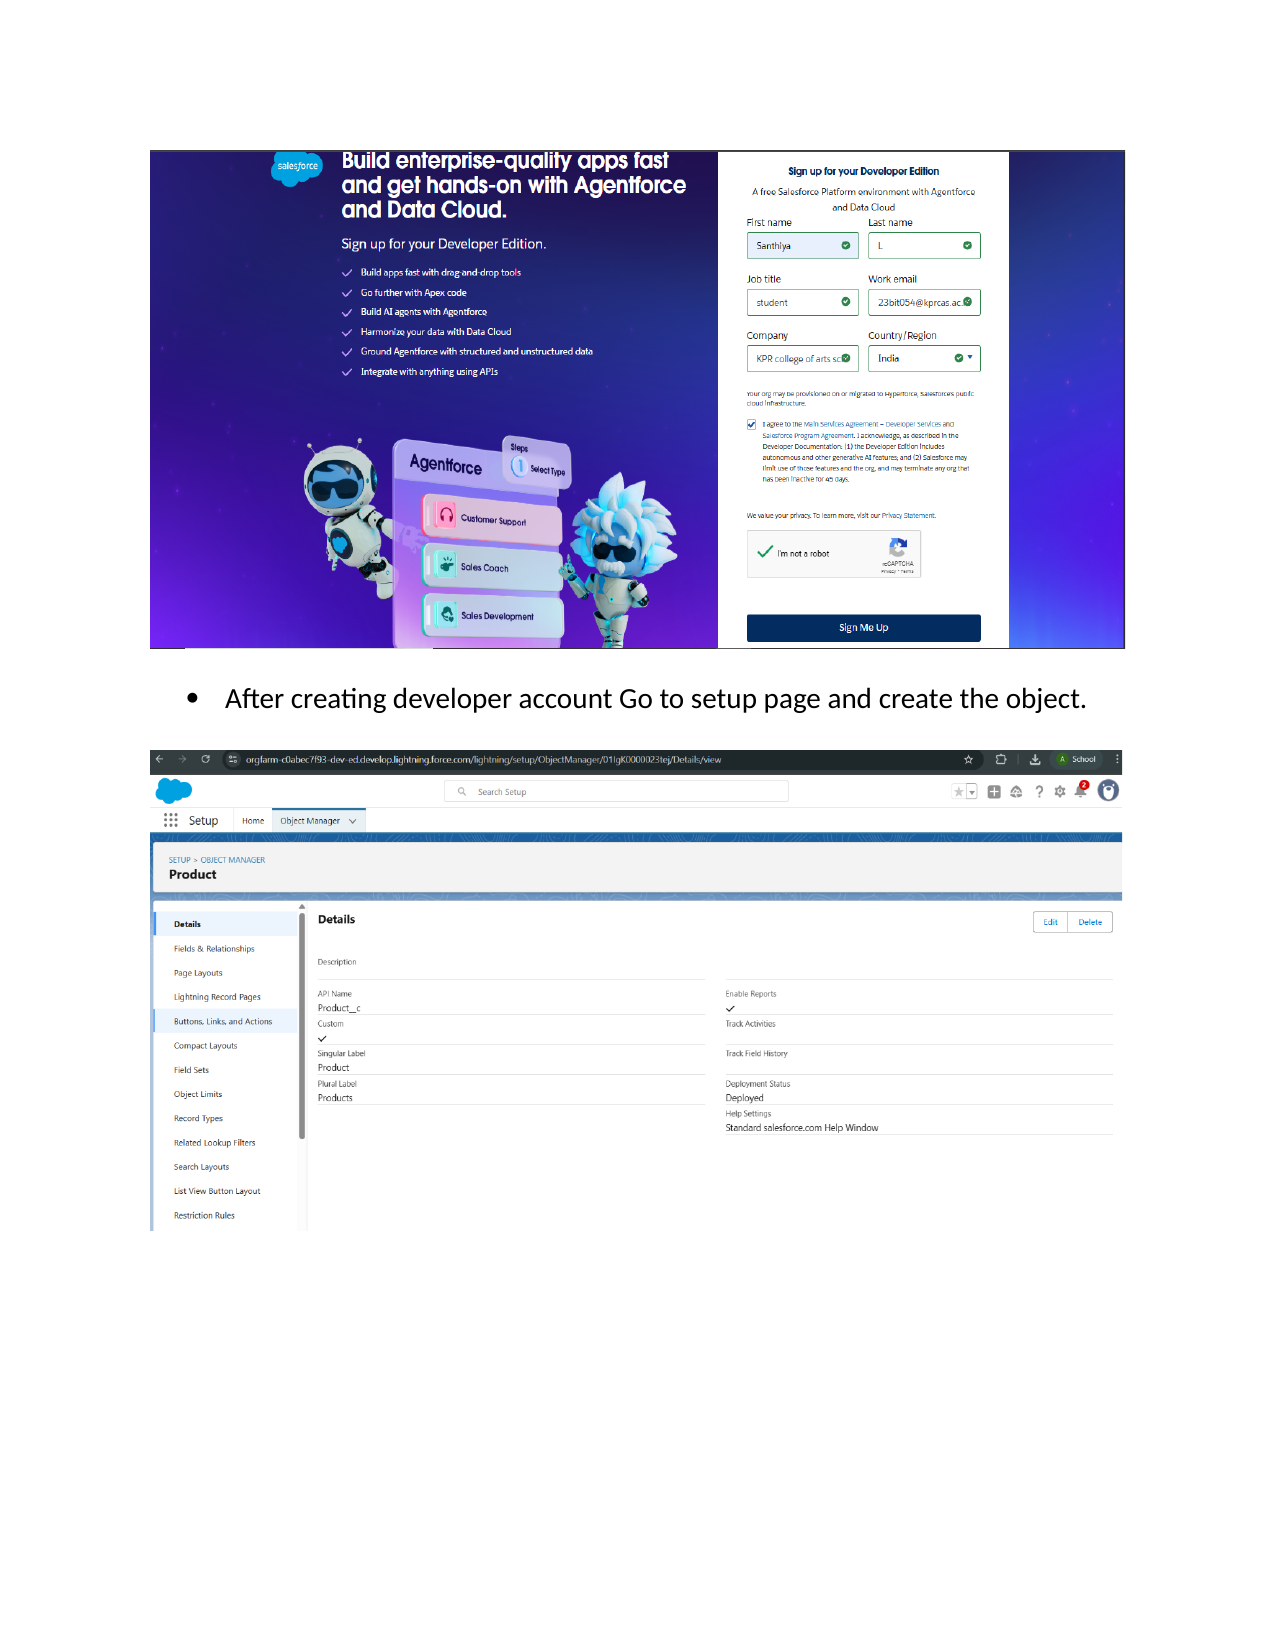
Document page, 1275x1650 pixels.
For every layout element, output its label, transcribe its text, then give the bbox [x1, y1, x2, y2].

list After creating developer account Go to setup page and create the object. [187, 680, 1125, 716]
picture [150, 750, 1123, 1231]
picture [150, 150, 1125, 649]
